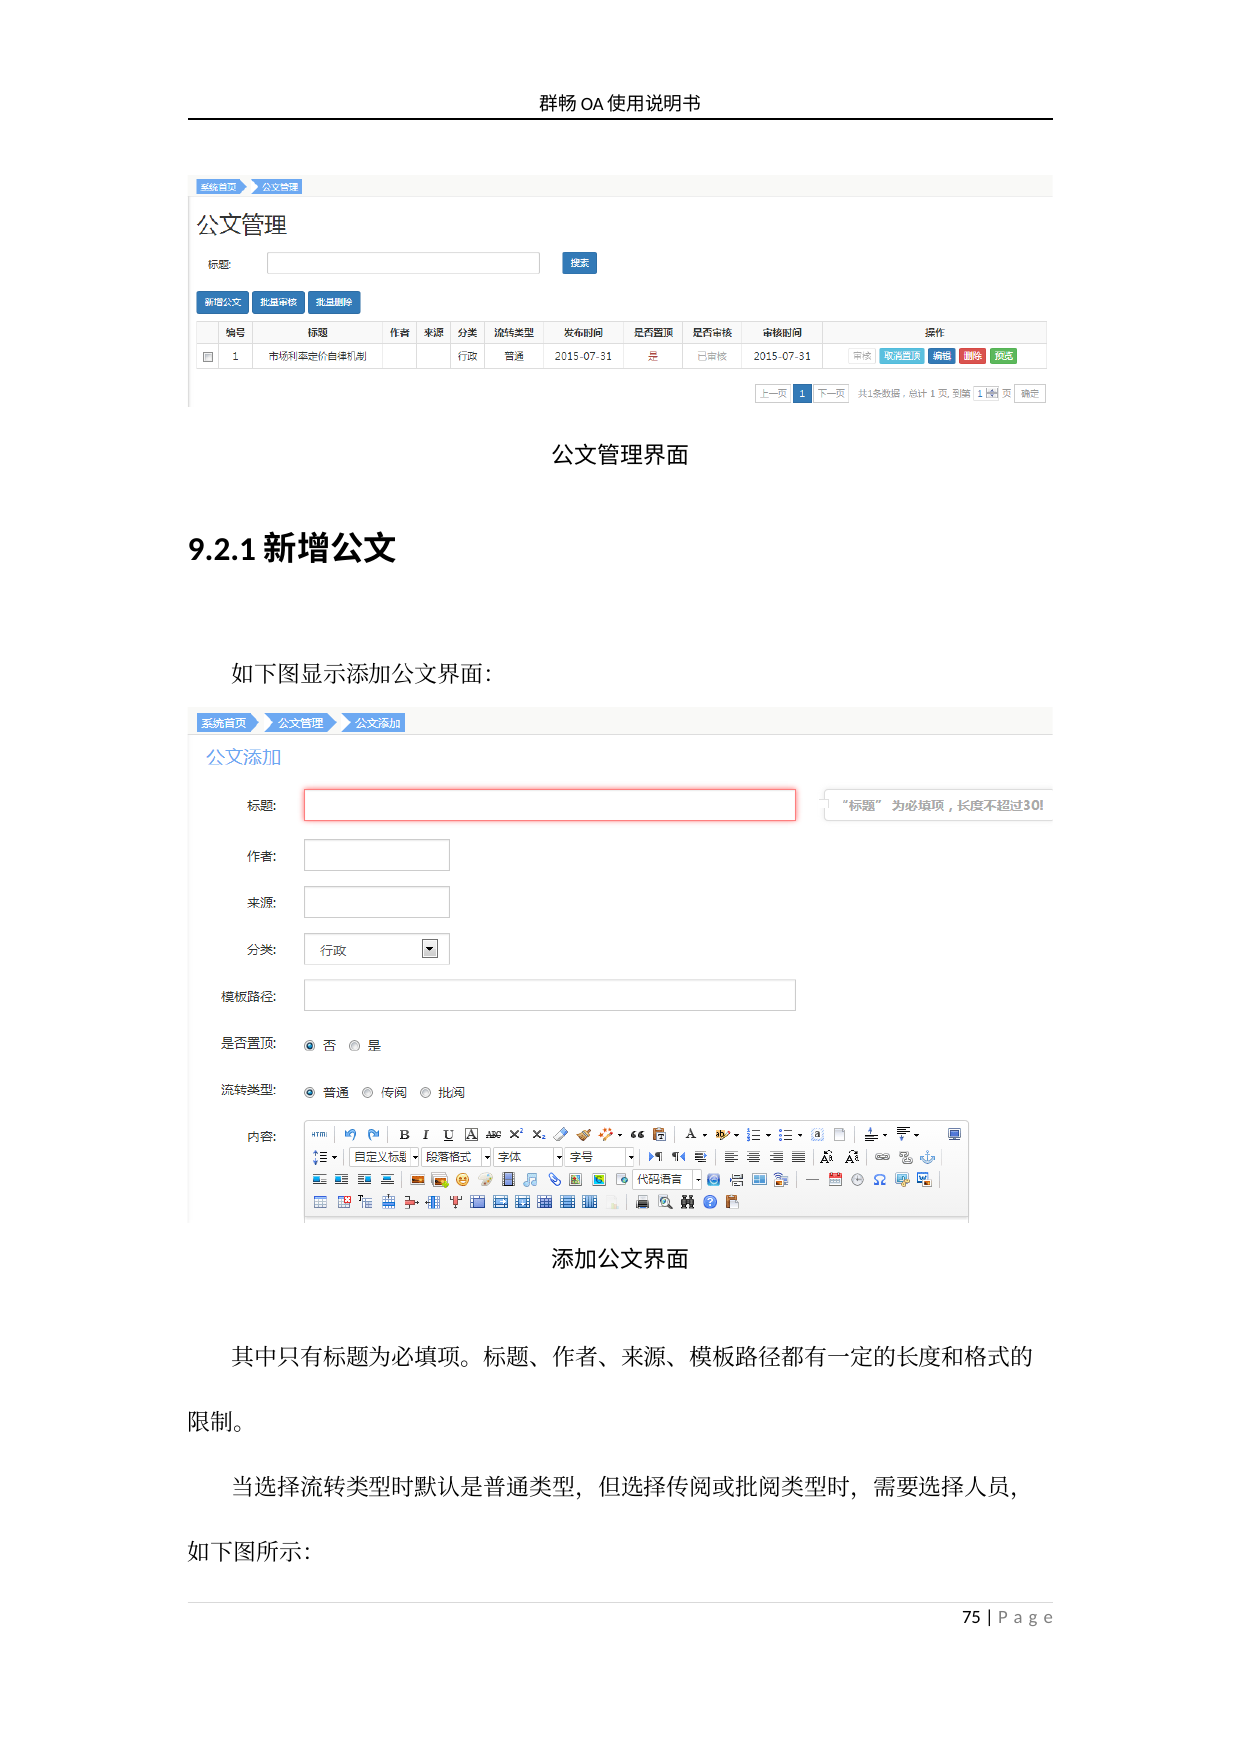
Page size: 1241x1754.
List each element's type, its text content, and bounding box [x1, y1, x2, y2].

text 如下图显示添加公文界面： [187, 640, 1053, 705]
subtitle 9.2.1 新增公文 [187, 513, 1053, 578]
picture [187, 175, 1053, 407]
text 添加公文界面 [187, 1225, 1053, 1290]
text 当选择流转类型时默认是普通类型，但选择传阅或批阅类型时，需要选择人员，如下图所示： [187, 1453, 1053, 1583]
text 其中只有标题为必填项。标题、作者、来源、模板路径都有一定的长度和格式的限制。 [187, 1323, 1053, 1453]
picture [187, 707, 1053, 1223]
text 公文管理界面 [187, 421, 1053, 486]
